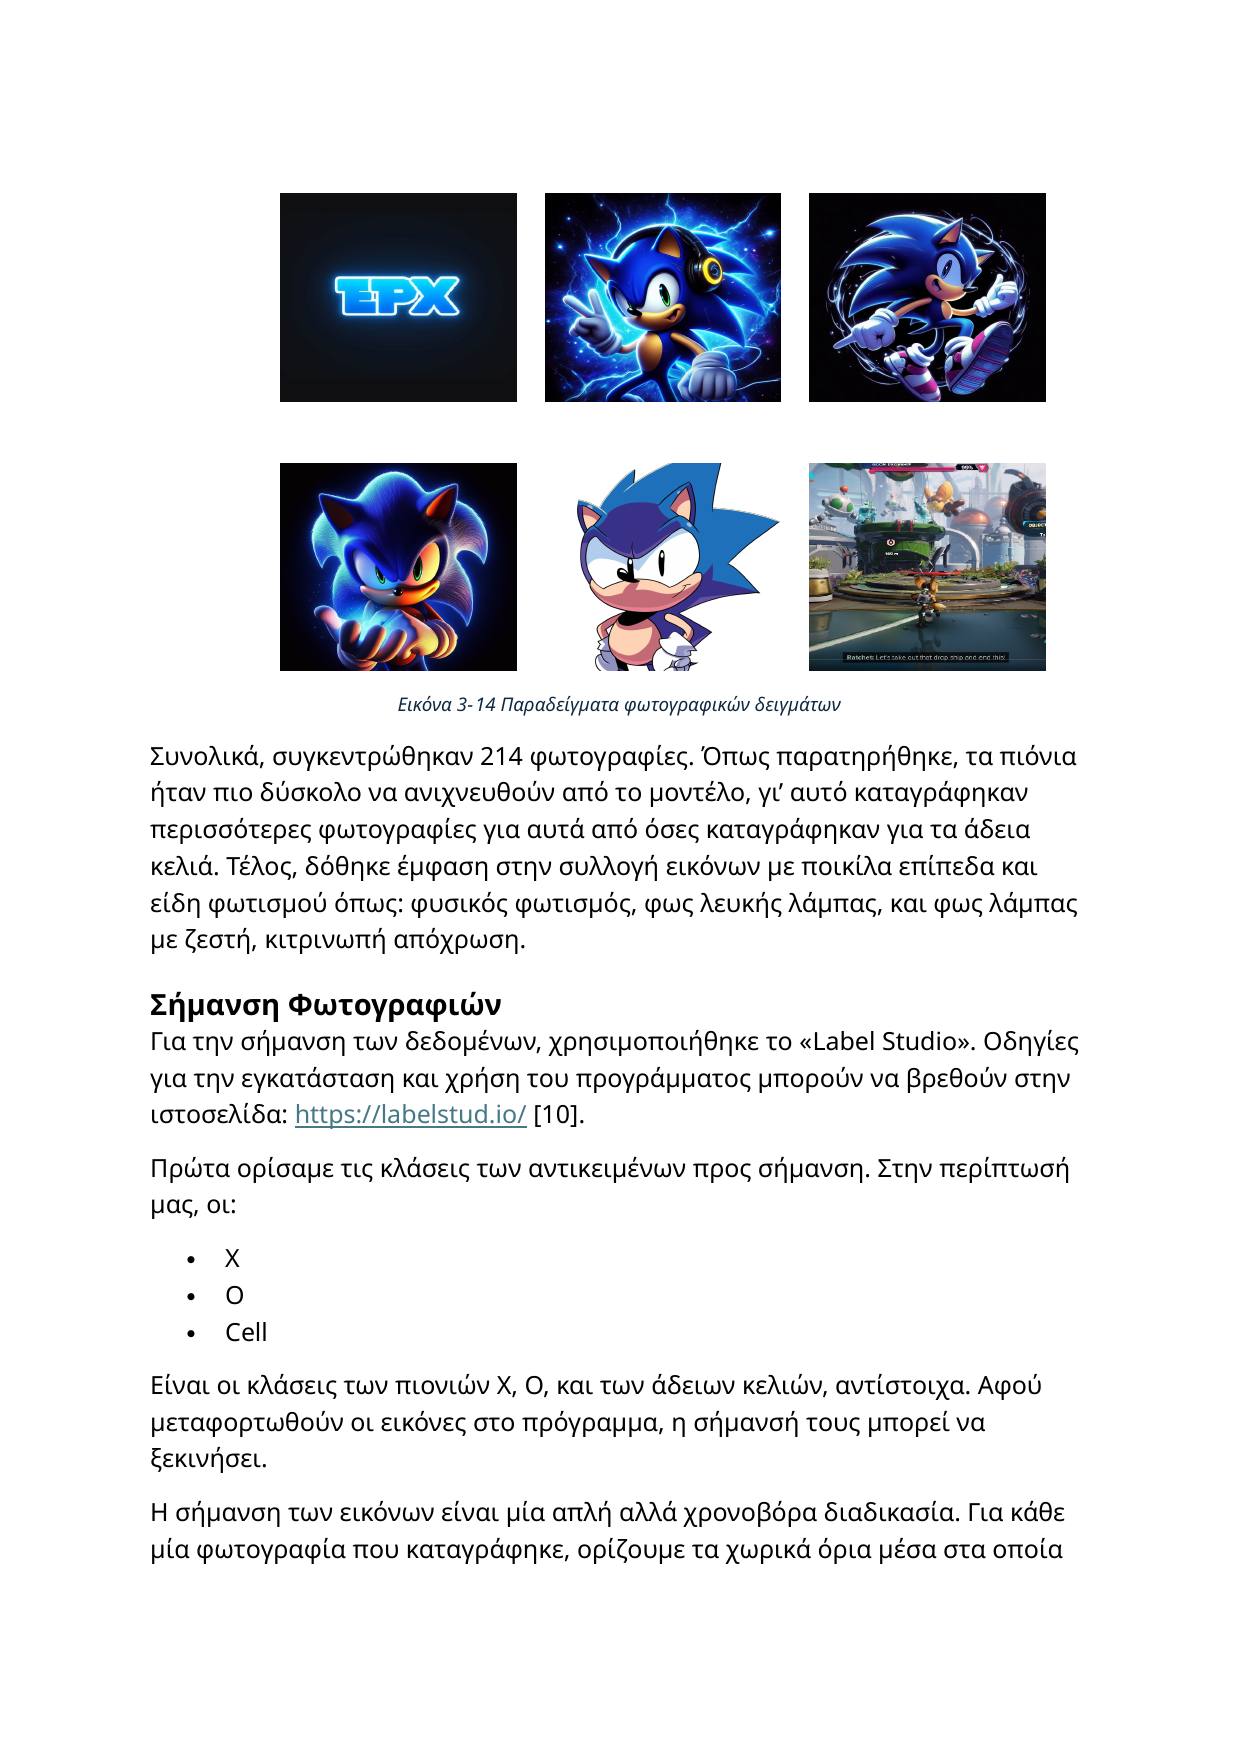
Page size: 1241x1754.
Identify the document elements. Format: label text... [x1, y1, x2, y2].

text Είναι οι κλάσεις των πιονιών Χ, Ο, και των άδειων κελιών, αντίστοιχα. Αφού μεταφορτωθούν οι εικόνες στο πρόγραμμα, η σήμανσή τους μπορεί να ξεκινήσει. [150, 1368, 1090, 1475]
subtitle Σήμανση Φωτογραφιών [150, 984, 1090, 1023]
text Συνολικά, συγκεντρώθηκαν 214 φωτογραφίες. Όπως παρατηρήθηκε, τα πιόνια ήταν πιο δύσκολο να ανιχνευθούν από το μοντέλο, γι’ αυτό καταγράφηκαν περισσότερες φωτογραφίες για αυτά από όσες καταγράφηκαν για τα άδεια κελιά. Τέλος, δόθηκε έμφαση στην συλλογή εικόνων με ποικίλα επίπεδα και είδη φωτισμού όπως: φυσικός φωτισμός, φως λευκής λάμπας, και φως λάμπας με ζεστή, κιτρινωπή απόχρωση. [150, 738, 1090, 956]
picture [280, 193, 517, 402]
list Cell [187, 1314, 1090, 1348]
picture [809, 193, 1046, 402]
text Πρώτα ορίσαμε τις κλάσεις των αντικειμένων προς σήμανση. Στην περίπτωσή μας, οι: [150, 1150, 1090, 1221]
picture [545, 463, 781, 671]
picture [280, 463, 517, 671]
picture [809, 463, 1046, 671]
list O [187, 1277, 1090, 1311]
list X [187, 1241, 1090, 1275]
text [150, 1494, 1090, 1565]
text Για την σήμανση των δεδομένων, χρησιμοποιήθηκε το «Label Studio». Οδηγίες για την εγκατάσταση και χρήση του προγράμματος μπορούν να βρεθούν στην ιστοσελίδα: https://labelstud.io/ [10]. [150, 1023, 1090, 1131]
picture [545, 193, 781, 402]
